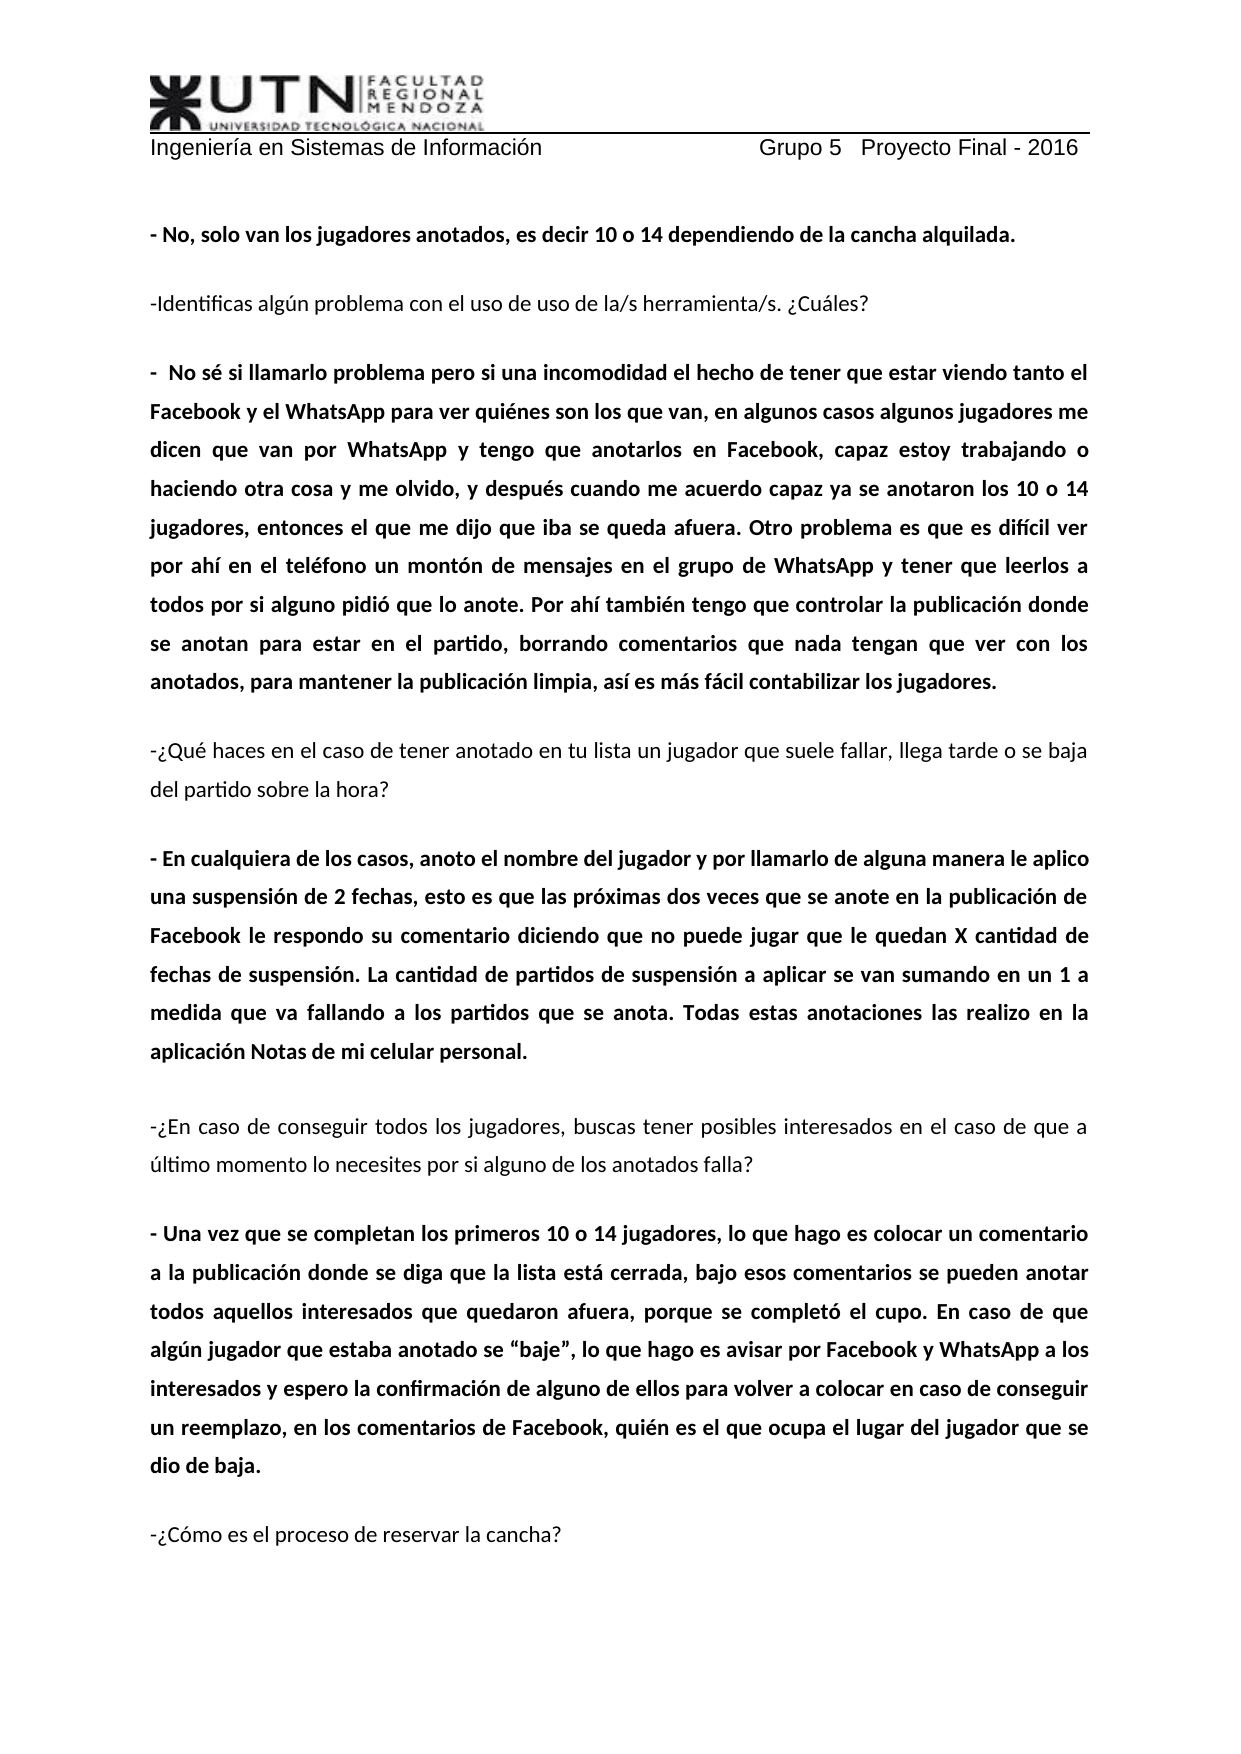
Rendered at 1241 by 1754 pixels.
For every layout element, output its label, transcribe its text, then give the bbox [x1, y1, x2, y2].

text -Identificas algún problema con el uso de uso de la/s herramienta/s. ¿Cuáles? [150, 289, 1090, 317]
text -¿Qué haces en el caso de tener anotado en tu lista un jugador que suele fallar, llega tarde o se baja del partido sobre la hora? [150, 736, 1090, 803]
text -¿En caso de conseguir todos los jugadores, buscas tener posibles interesados en el caso de que a último momento lo necesites por si alguno de los anotados falla? [150, 1112, 1090, 1179]
text - No, solo van los jugadores anotados, es decir 10 o 14 dependiendo de la cancha alquilada. [150, 221, 1090, 248]
text - En cualquiera de los casos, anoto el nombre del jugador y por llamarlo de alguna manera le aplico una suspensión de 2 fechas, esto es que las próximas dos veces que se anote en la publicación de Facebook le respondo su comentario diciendo que no puede jugar que le quedan X cantidad de fechas de suspensión. La cantidad de partidos de suspensión a aplicar se van sumando en un 1 a medida que va fallando a los partidos que se anota. Todas estas anotaciones las realizo en la aplicación Notas de mi celular personal. [150, 844, 1090, 1065]
text - No sé si llamarlo problema pero si una incomodidad el hecho de tener que estar viendo tanto el Facebook y el WhatsApp para ver quiénes son los que van, en algunos casos algunos jugadores me dicen que van por WhatsApp y tengo que anotarlos en Facebook, capaz estoy trabajando o haciendo otra cosa y me olvido, y después cuando me acuerdo capaz ya se anotaron los 10 o 14 jugadores, entonces el que me dijo que iba se queda afuera. Otro problema es que es difícil ver por ahí en el teléfono un montón de mensajes en el grupo de WhatsApp y tener que leerlos a todos por si alguno pidió que lo anote. Por ahí también tengo que controlar la publicación donde se anotan para estar en el partido, borrando comentarios que nada tengan que ver con los anotados, para mantener la publicación limpia, así es más fácil contabilizar los jugadores. [150, 358, 1090, 695]
text - Una vez que se completan los primeros 10 o 14 jugadores, lo que hago es colocar un comentario a la publicación donde se diga que la lista está cerrada, bajo esos comentarios se pueden anotar todos aquellos interesados que quedaron afuera, porque se completó el cupo. En caso de que algún jugador que estaba anotado se “baje”, lo que hago es avisar por Facebook y WhatsApp a los interesados y espero la confirmación de alguno de ellos para volver a colocar en caso de conseguir un reemplazo, en los comentarios de Facebook, quién es el que ocupa el lugar del jugador que se dio de baja. [150, 1219, 1090, 1479]
text -¿Cómo es el proceso de reservar la cancha? [150, 1520, 1090, 1548]
picture [150, 75, 485, 131]
